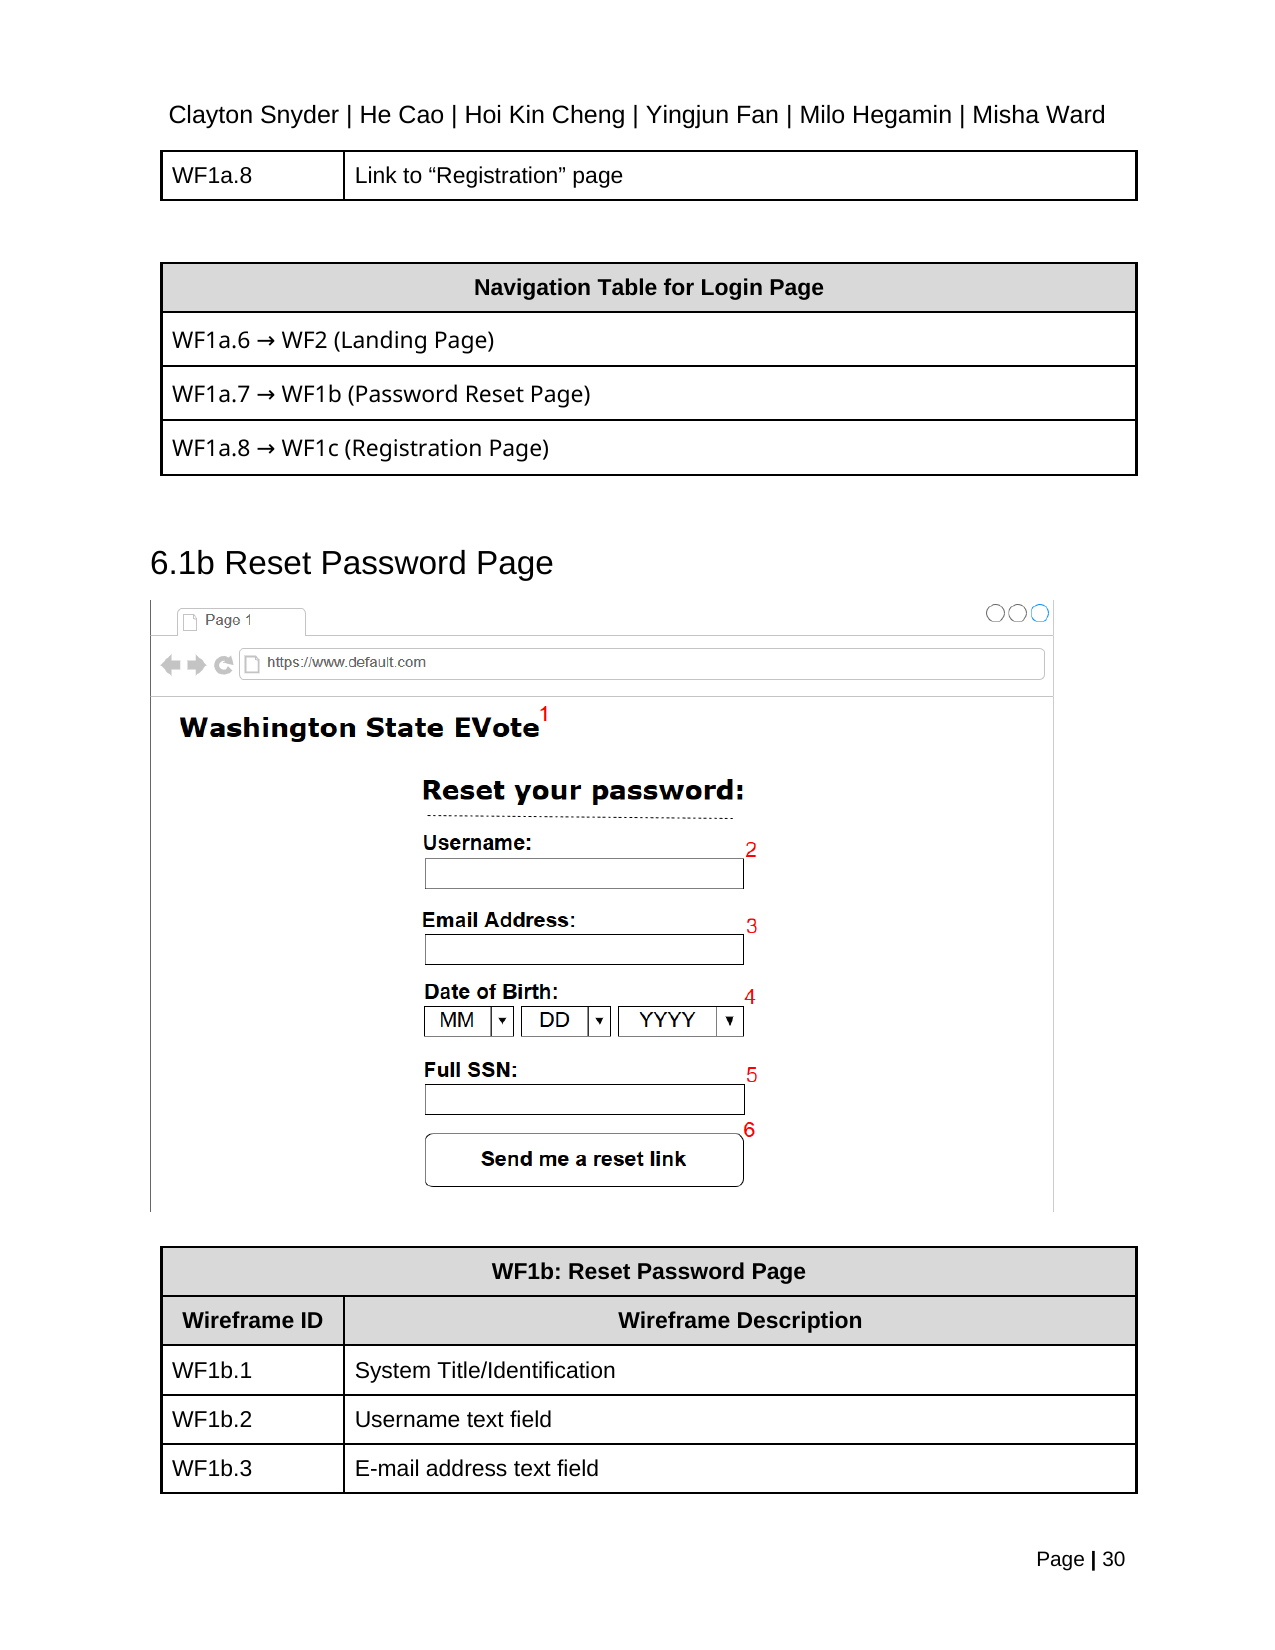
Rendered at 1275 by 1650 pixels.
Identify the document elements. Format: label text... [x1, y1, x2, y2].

table_header WF1b: Reset Password Page [163, 1248, 1135, 1295]
table_cell WF1b.3 [163, 1445, 343, 1492]
table_cell E-mail address text field [345, 1445, 1135, 1492]
table_cell Wireframe Description [345, 1297, 1135, 1344]
table_cell Username text field [345, 1396, 1135, 1443]
table_header Navigation Table for Login Page [163, 264, 1135, 311]
table_cell System Title/Identification [345, 1346, 1135, 1393]
table_cell WF1a.8 [163, 152, 343, 199]
table_cell Wireframe ID [163, 1297, 343, 1344]
table_cell WF1a.7 → WF1b (Password Reset Page) [163, 367, 1135, 419]
table_cell WF1b.2 [163, 1396, 343, 1443]
table_cell WF1b.1 [163, 1346, 343, 1393]
table_cell WF1a.8 → WF1c (Registration Page) [163, 421, 1135, 473]
subtitle 6.1b Reset Password Page [150, 543, 1125, 582]
table_cell Link to “Registration” page [345, 152, 1135, 199]
table_cell WF1a.6 → WF2 (Landing Page) [163, 313, 1135, 365]
picture [150, 600, 1054, 1212]
